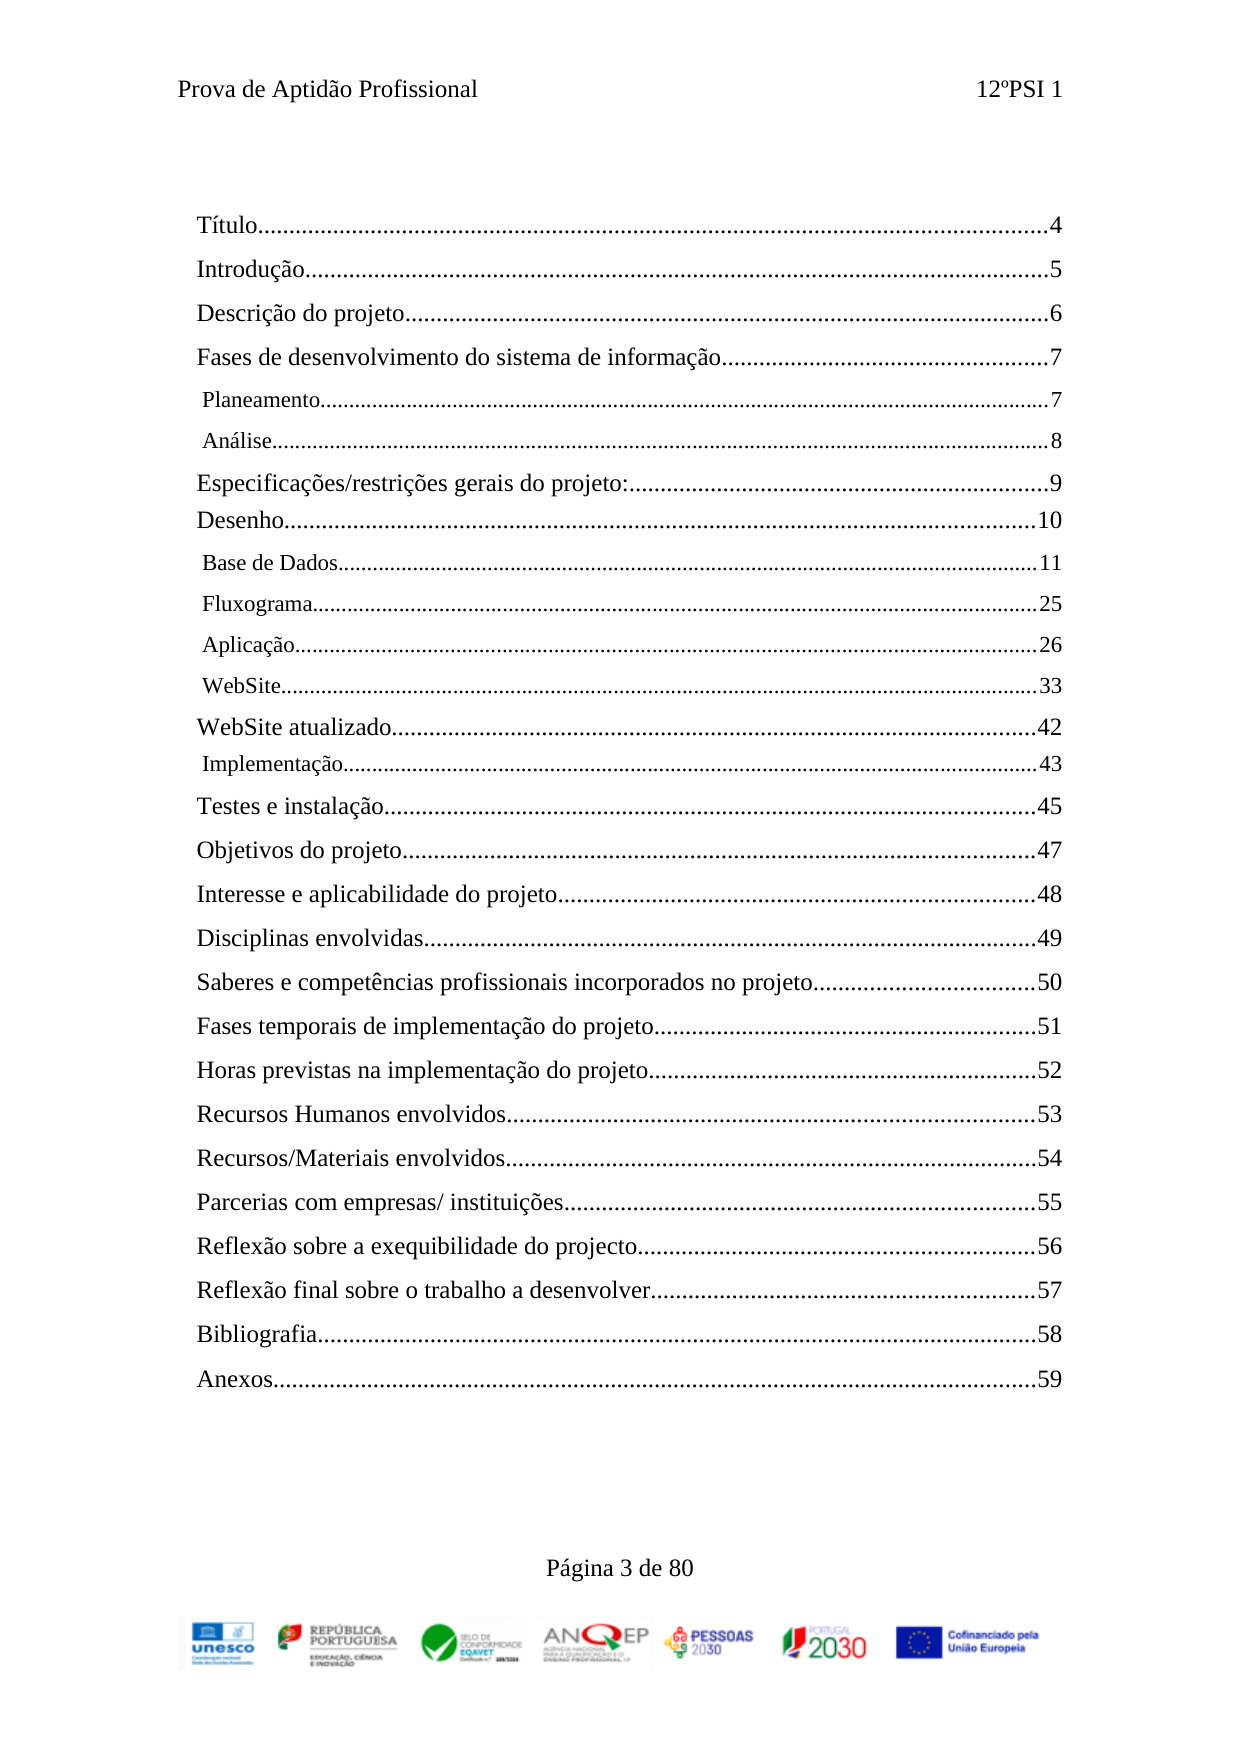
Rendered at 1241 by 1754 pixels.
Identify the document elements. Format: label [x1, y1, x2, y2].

picture [177, 1615, 1084, 1677]
